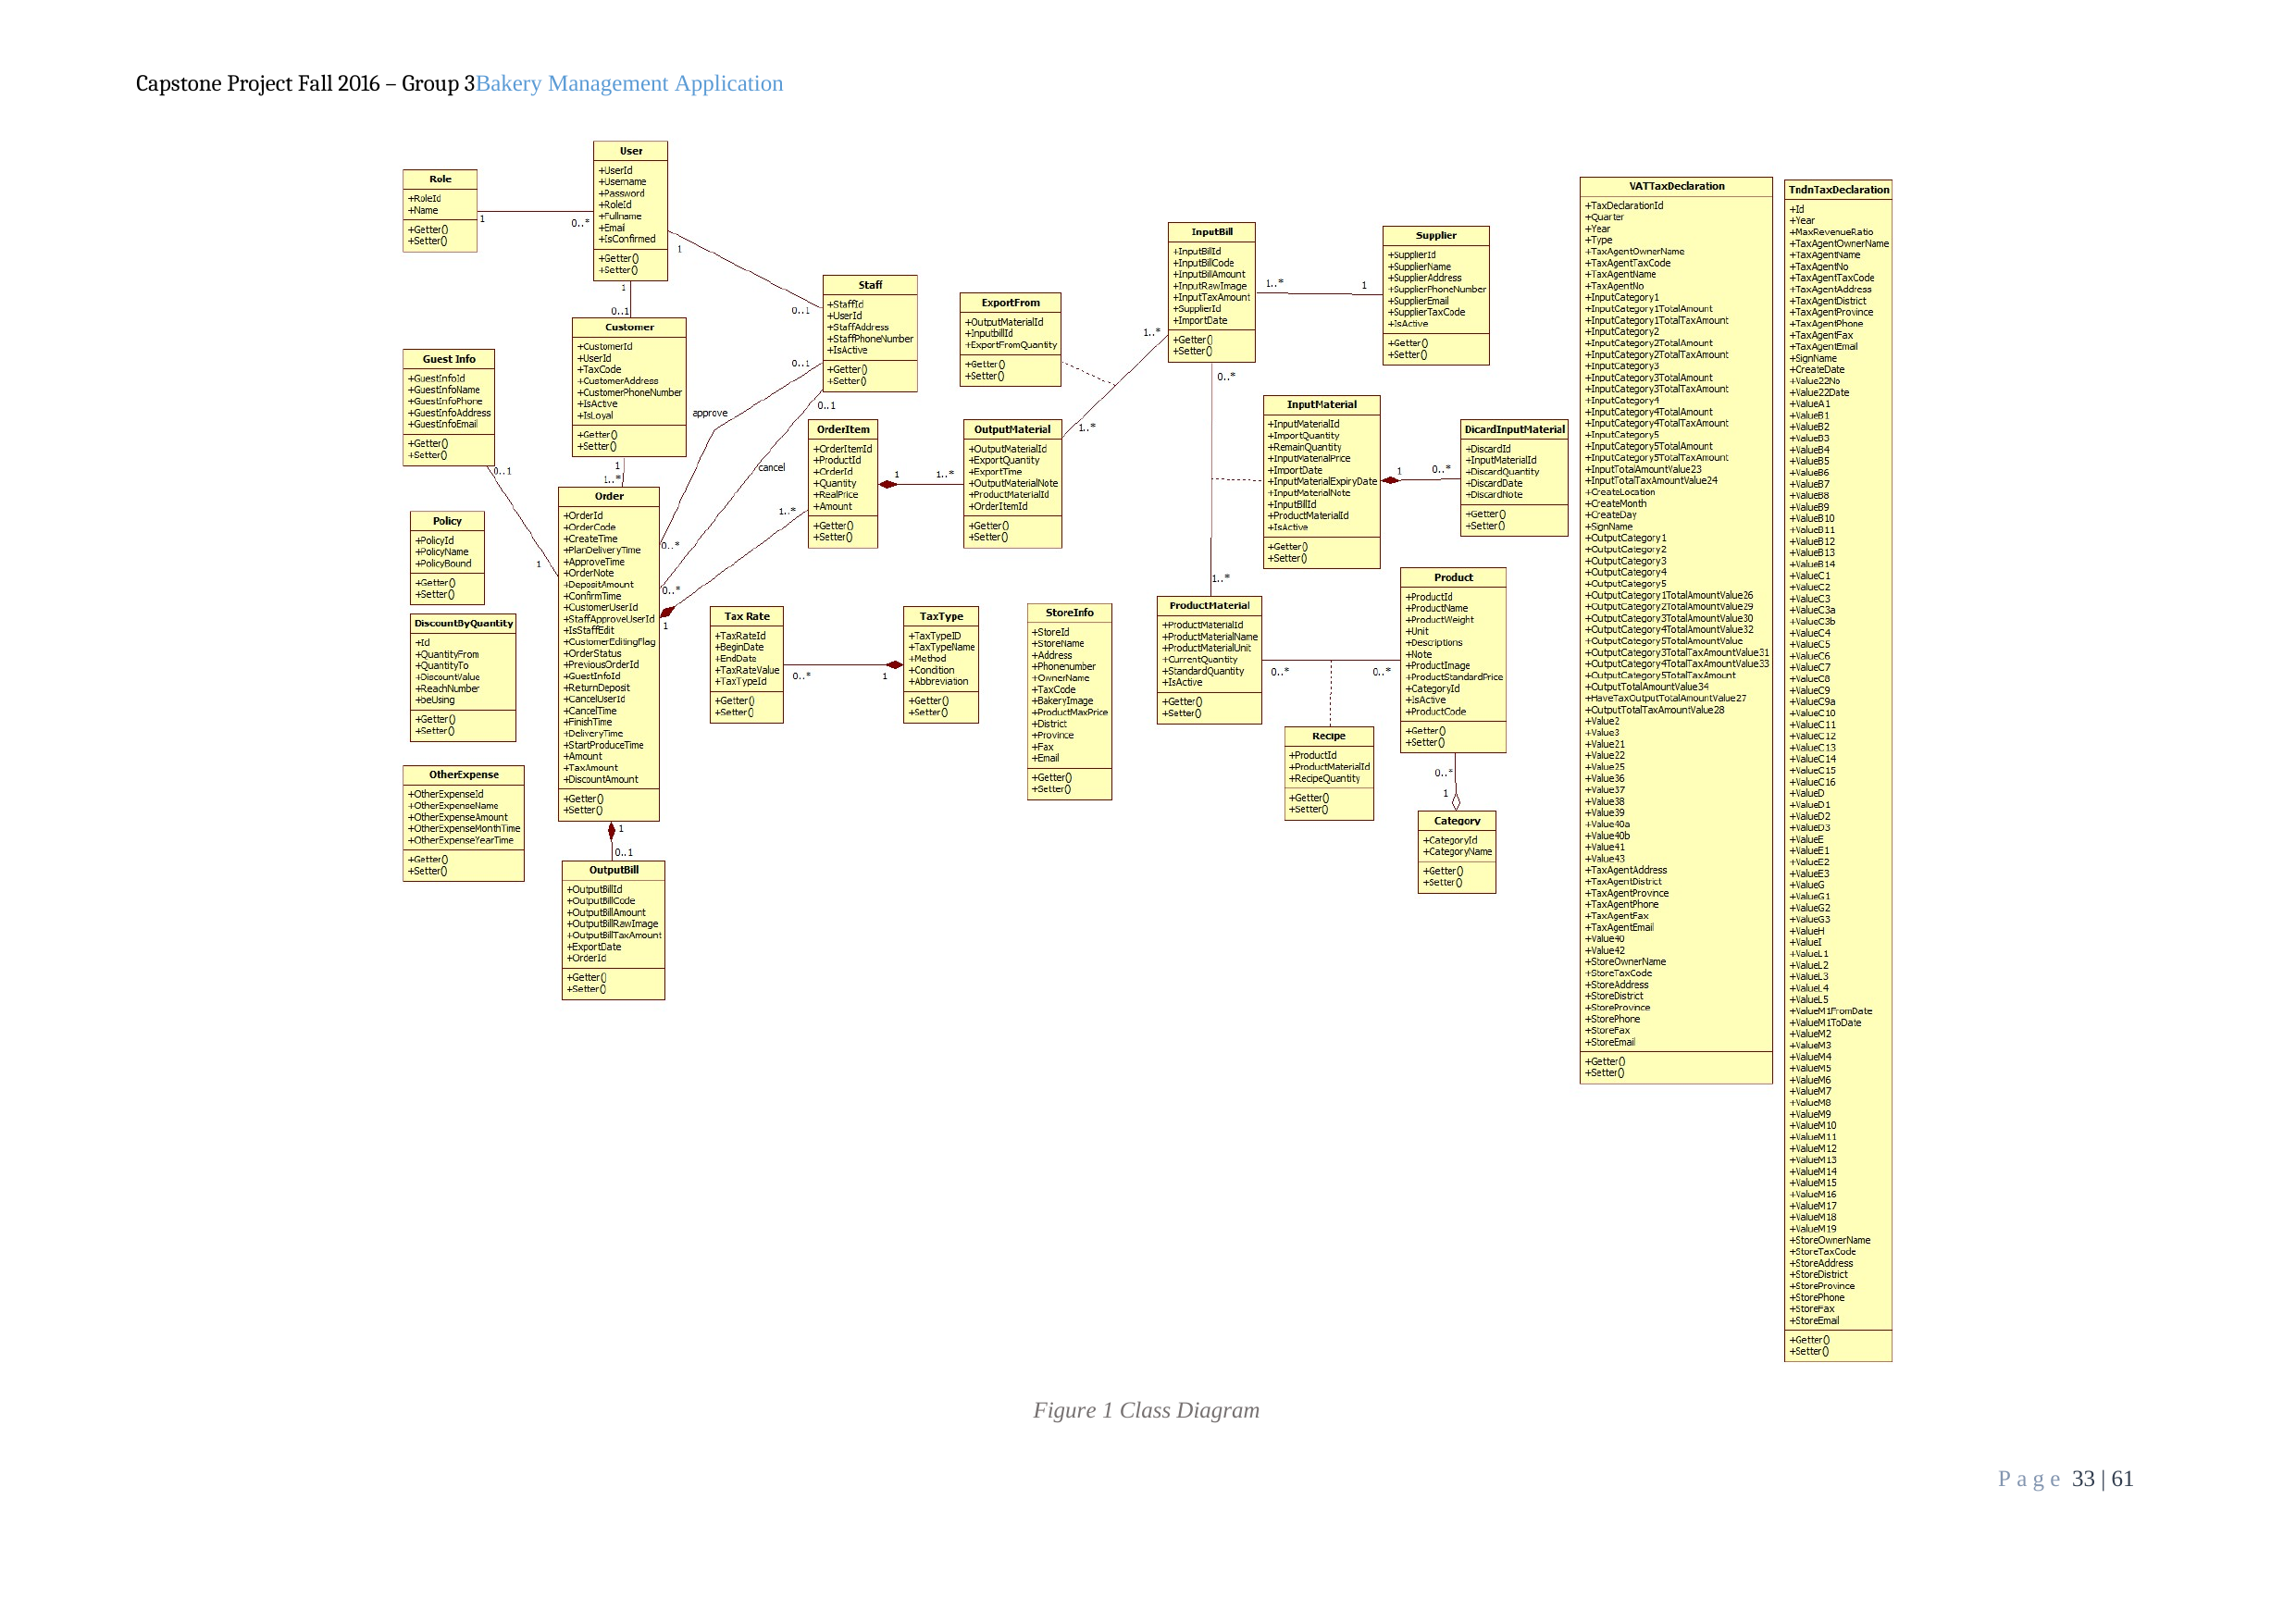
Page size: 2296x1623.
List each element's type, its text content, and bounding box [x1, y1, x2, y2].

picture [385, 123, 1910, 1380]
text Figure 1 Class Diagram [136, 1396, 2159, 1423]
